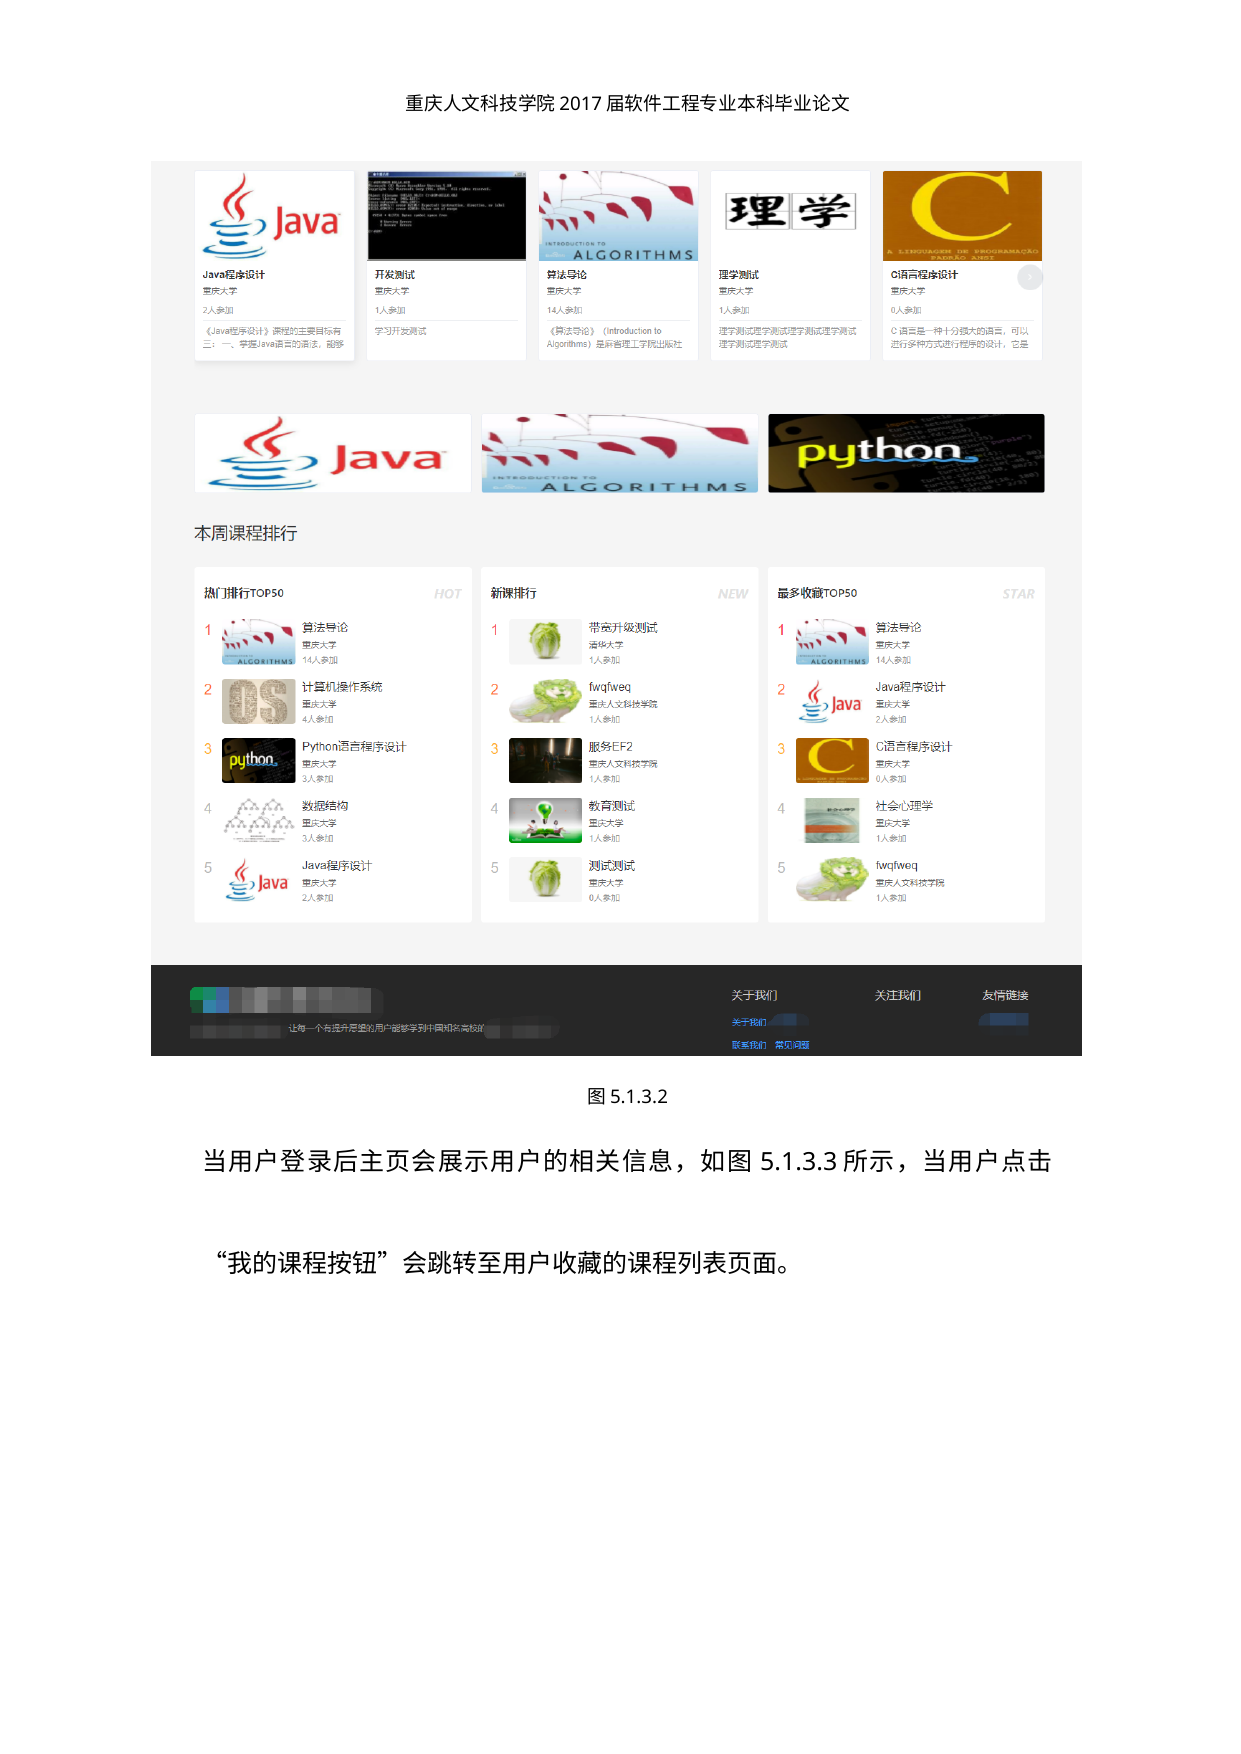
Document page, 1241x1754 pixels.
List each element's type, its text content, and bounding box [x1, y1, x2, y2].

picture [151, 161, 1082, 1056]
text 当用户登录后主页会展示用户的相关信息，如图5.1.3.3所示，当用户点击“我的课程按钮”会跳转至用户收藏的课程列表页面。 [202, 1126, 1053, 1296]
text 图5.1.3.2 [202, 1078, 1053, 1112]
